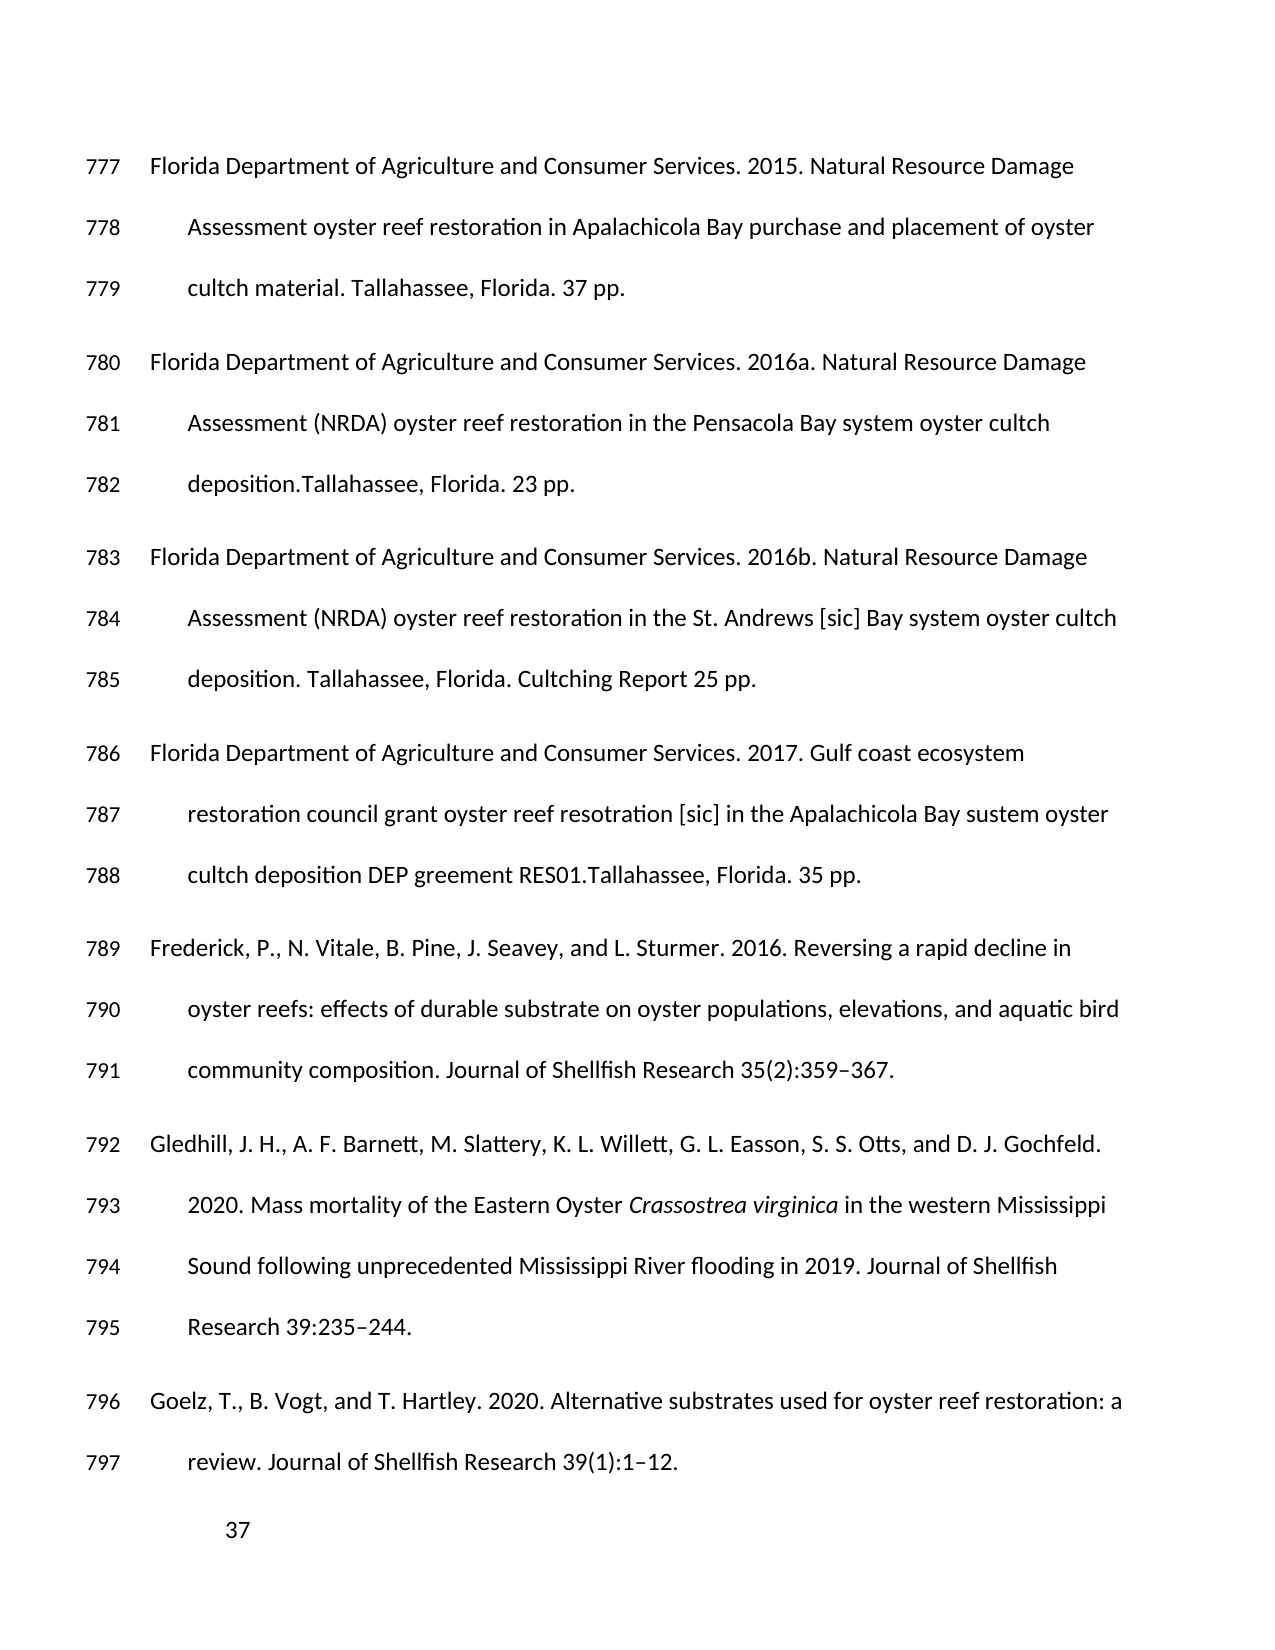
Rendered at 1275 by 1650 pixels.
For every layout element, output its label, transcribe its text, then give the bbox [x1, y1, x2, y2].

text Florida Department of Agriculture and Consumer Services. 2017. Gulf coast ecosystem restoration council grant oyster reef resotration [sic] in the Apalachicola Bay sustem oyster cultch deposition DEP greement RES01.Tallahassee, Florida. 35 pp. [150, 737, 1125, 889]
text Florida Department of Agriculture and Consumer Services. 2016a. Natural Resource Damage Assessment (NRDA) oyster reef restoration in the Pensacola Bay system oyster cultch deposition.Tallahassee, Florida. 23 pp. [150, 346, 1125, 498]
text Goelz, T., B. Vogt, and T. Hartley. 2020. Alternative substrates used for oyster reef restoration: a review. Journal of Shellfish Research 39(1):1–12. [150, 1385, 1125, 1476]
text Frederick, P., N. Vitale, B. Pine, J. Seavey, and L. Sturmer. 2016. Reversing a rapid decline in oyster reefs: effects of durable substrate on oyster populations, elevations, and aquatic bird community composition. Journal of Shellfish Research 35(2):359–367. [150, 932, 1125, 1085]
text Gledhill, J. H., A. F. Barnett, M. Slattery, K. L. Willett, G. L. Easson, S. S. Otts, and D. J. Gochfeld. 2020. Mass mortality of the Eastern Oyster Crassostrea virginica in the western Mississippi Sound following unprecedented Mississippi River flooding in 2019. Journal of Shellfish Research 39:235–244. [150, 1128, 1125, 1342]
text Florida Department of Agriculture and Consumer Services. 2016b. Natural Resource Damage Assessment (NRDA) oyster reef restoration in the St. Andrews [sic] Bay system oyster cultch deposition. Tallahassee, Florida. Cultching Report 25 pp. [150, 541, 1125, 694]
text Florida Department of Agriculture and Consumer Services. 2015. Natural Resource Damage Assessment oyster reef restoration in Apalachicola Bay purchase and placement of oyster cultch material. Tallahassee, Florida. 37 pp. [150, 150, 1125, 303]
